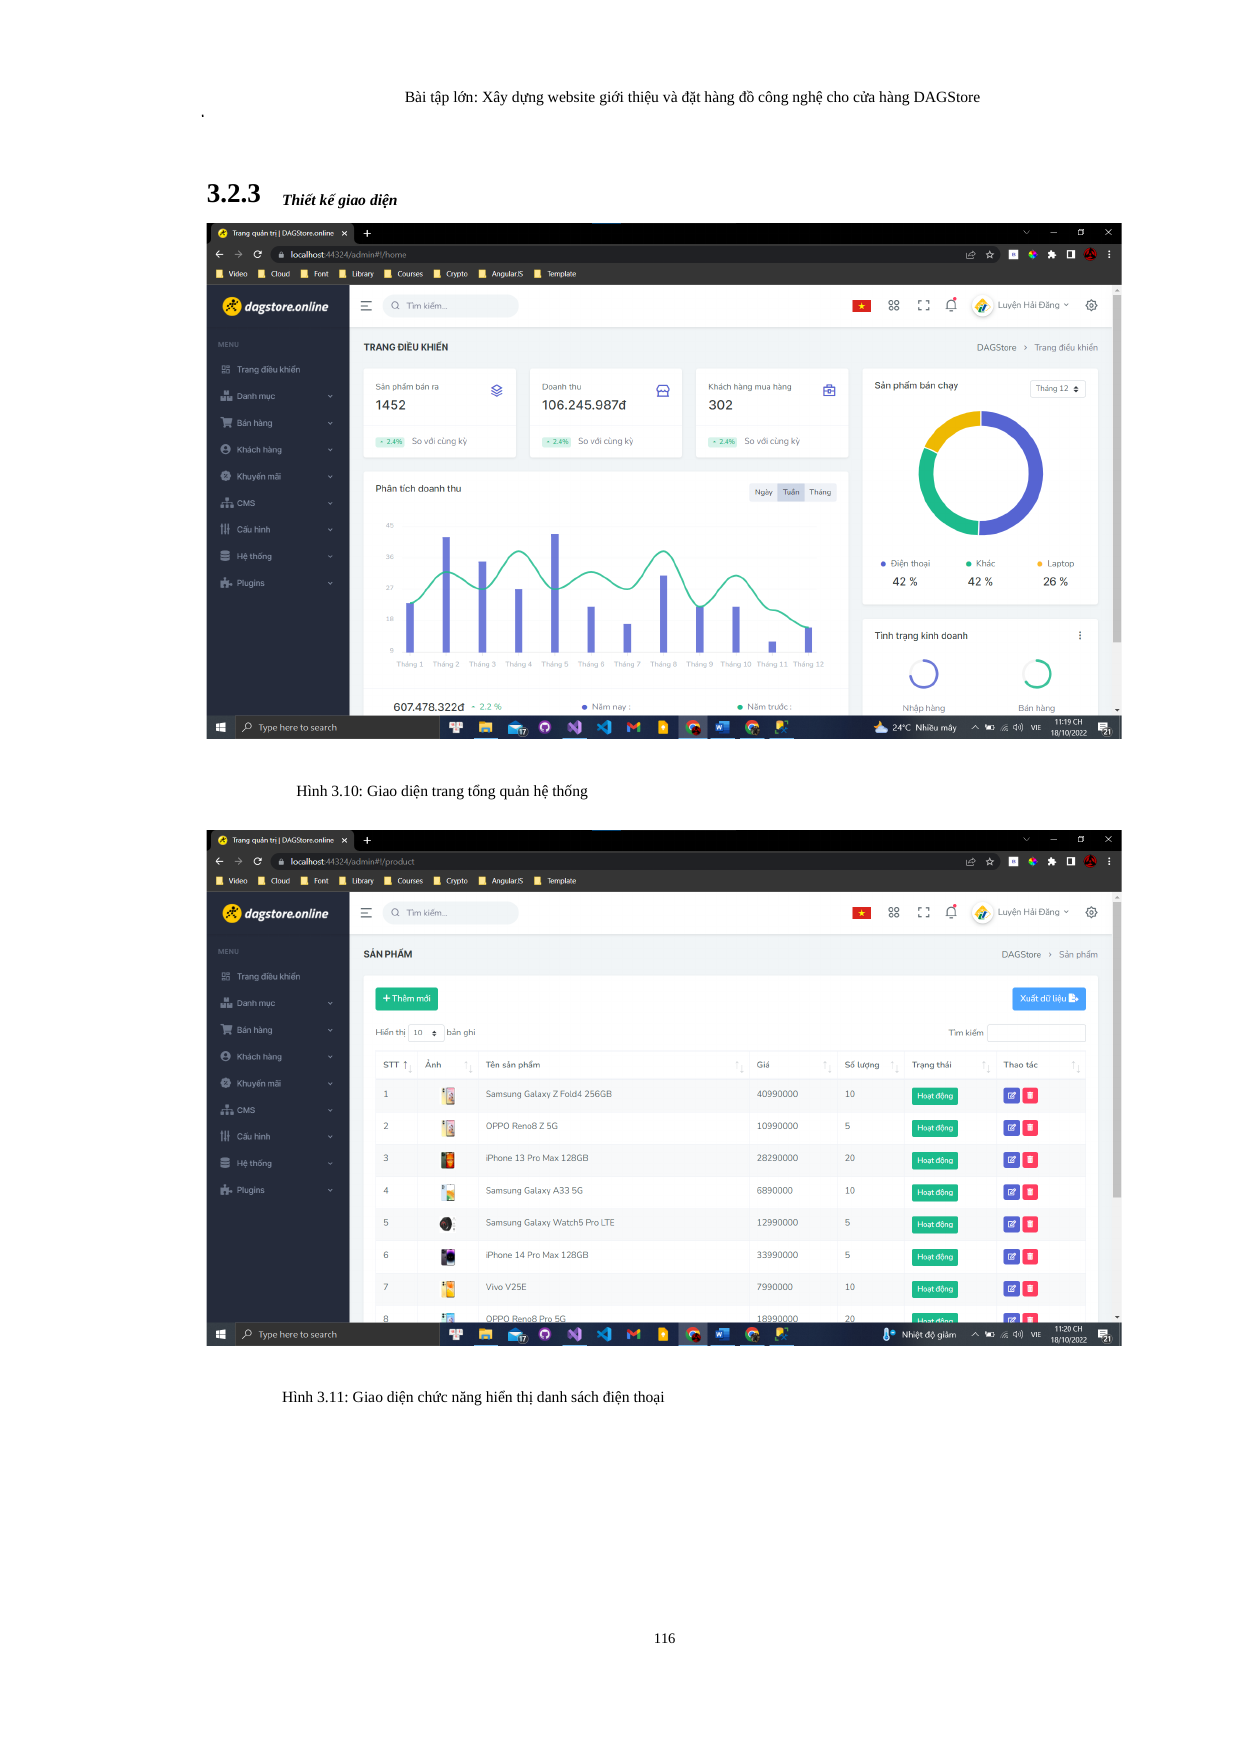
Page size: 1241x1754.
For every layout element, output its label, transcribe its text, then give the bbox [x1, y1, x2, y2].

list Thiết kế giao diện [207, 177, 1122, 208]
picture [206, 223, 1122, 739]
text Hình 3.11: Giao diện chức năng hiển thị danh sách điện thoại [207, 1375, 1122, 1406]
picture [206, 830, 1122, 1346]
text Hình 3.10: Giao diện trang tổng quản hệ thống [207, 768, 1122, 799]
